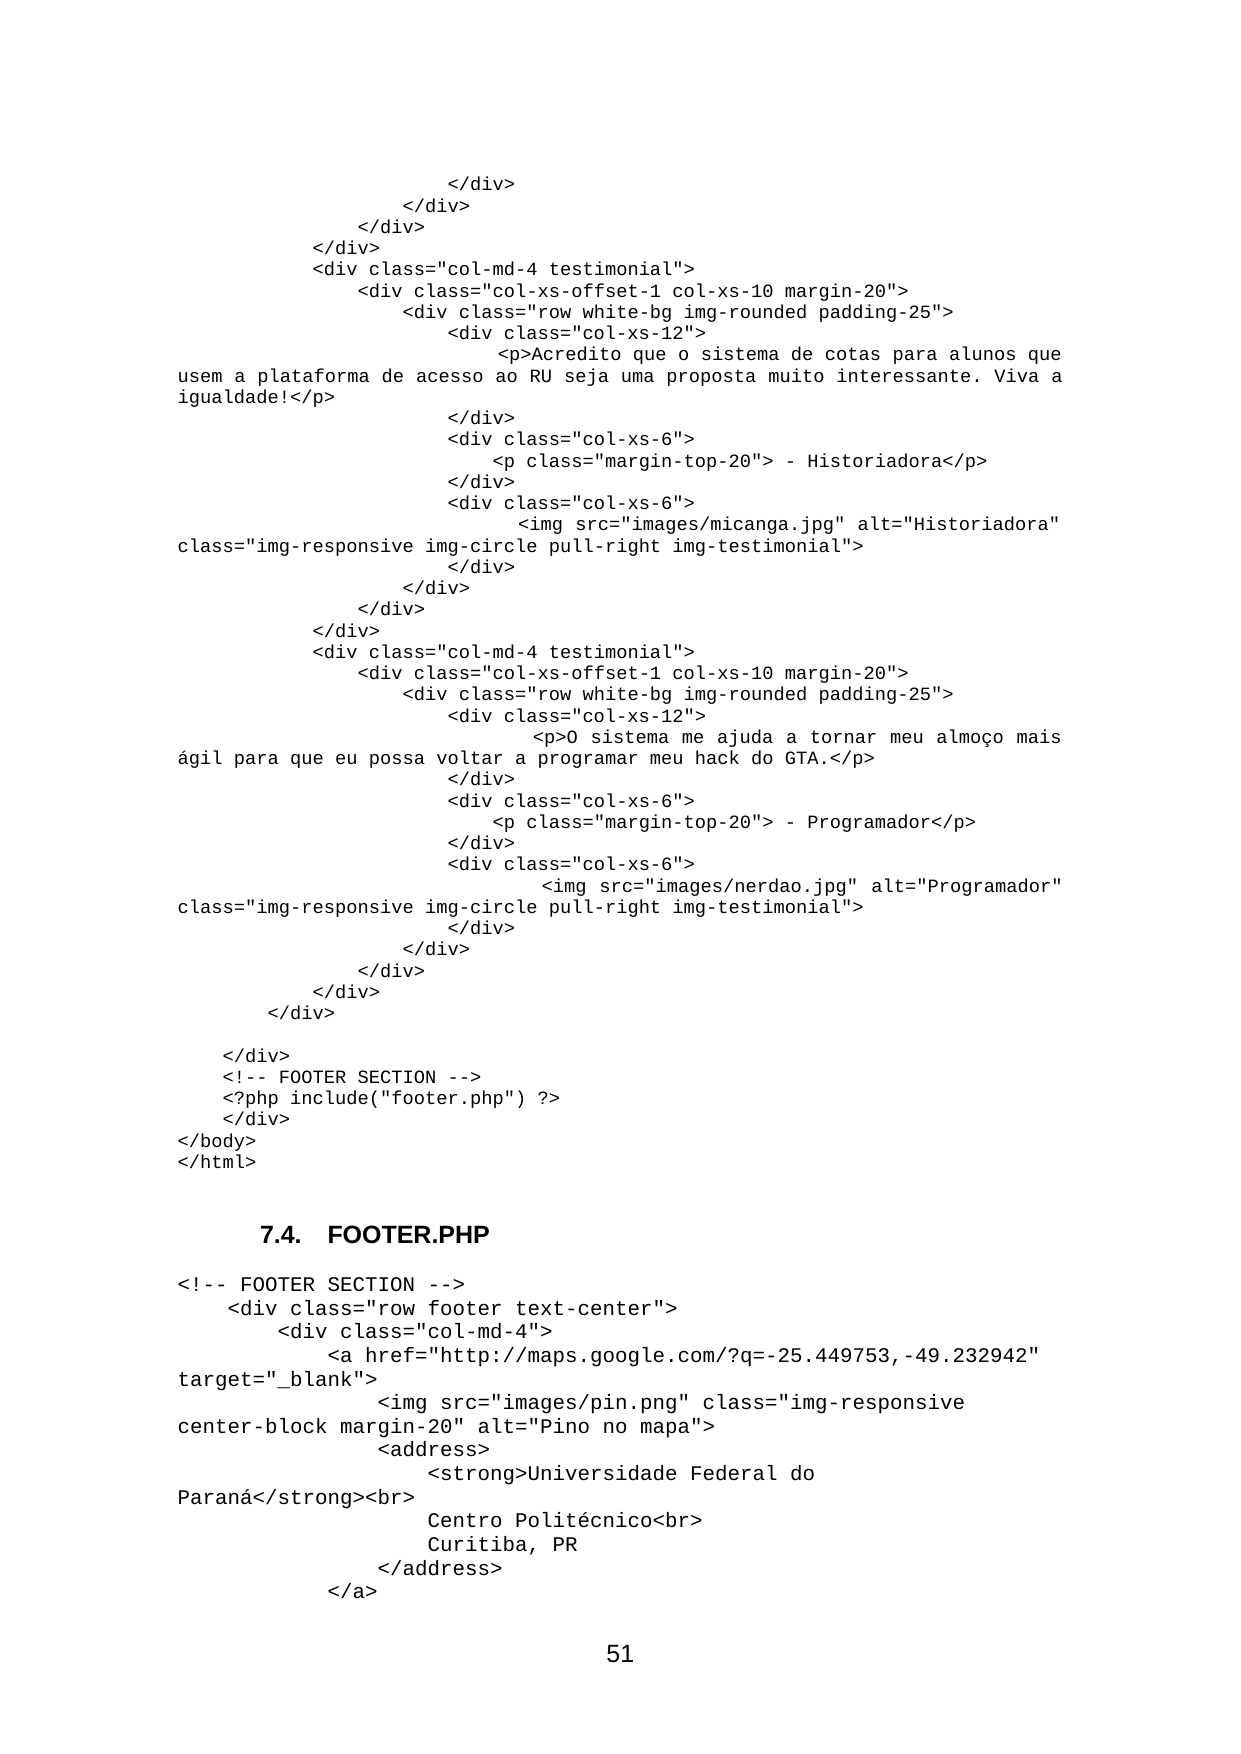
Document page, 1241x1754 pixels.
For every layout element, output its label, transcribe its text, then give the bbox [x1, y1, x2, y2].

text </div> [177, 919, 1063, 940]
text </div> [177, 940, 1063, 961]
text <?php include("footer.php") ?> [177, 1089, 1063, 1110]
text <div class="col-xs-offset-1 col-xs-10 margin-20"> [177, 281, 1063, 303]
text <div class="row white-bg img-rounded padding-25"> [177, 303, 1063, 324]
text <div class="col-md-4 testimonial"> [177, 643, 1063, 664]
text </div> [177, 770, 1063, 791]
text Curitiba, PR [177, 1534, 1063, 1558]
text </div> [177, 1046, 1063, 1068]
text </div> [177, 983, 1063, 1004]
text <img src="images/micanga.jpg" alt="Historiadora" class="img-responsive img-circle pull-right img-testimonial"> [177, 515, 1063, 558]
text <p class="margin-top-20"> - Programador</p> [177, 813, 1063, 834]
text <!-- FOOTER SECTION --> [177, 1274, 1063, 1298]
text <div class="col-md-4"> [177, 1321, 1063, 1345]
text <div class="col-xs-6"> [177, 430, 1063, 451]
text </div> [177, 600, 1063, 621]
text <a href="http://maps.google.com/?q=-25.449753,-49.232942" target="_blank"> [177, 1345, 1063, 1392]
text <div class="col-xs-6"> [177, 791, 1063, 813]
text <div class="col-xs-offset-1 col-xs-10 margin-20"> [177, 664, 1063, 685]
text </div> [177, 558, 1063, 579]
text </address> [177, 1558, 1063, 1581]
text <div class="col-xs-12"> [177, 324, 1063, 345]
text <img src="images/pin.png" class="img-responsive center-block margin-20" alt="Pino no mapa"> [177, 1392, 1063, 1439]
text <p>O sistema me ajuda a tornar meu almoço mais ágil para que eu possa voltar a programar meu hack do GTA.</p> [177, 728, 1063, 770]
text </div> [177, 409, 1063, 430]
text </div> [177, 579, 1063, 600]
text </body> [177, 1131, 1063, 1153]
text <div class="col-xs-12"> [177, 706, 1063, 728]
text </div> [177, 1004, 1063, 1025]
text </div> [177, 218, 1063, 239]
text <!-- FOOTER SECTION --> [177, 1068, 1063, 1089]
text <p class="margin-top-20"> - Historiadora</p> [177, 451, 1063, 473]
text </div> [177, 961, 1063, 983]
text </div> [177, 621, 1063, 643]
text <p>Acredito que o sistema de cotas para alunos que usem a plataforma de acesso ao RU seja uma proposta muito interessante. Viva a igualdade!</p> [177, 345, 1063, 409]
text <img src="images/nerdao.jpg" alt="Programador" class="img-responsive img-circle pull-right img-testimonial"> [177, 876, 1063, 919]
text </div> [177, 473, 1063, 494]
text <div class="row white-bg img-rounded padding-25"> [177, 685, 1063, 706]
text </div> [177, 196, 1063, 218]
text <strong>Universidade Federal do Paraná</strong><br> [177, 1463, 1063, 1510]
text <div class="col-xs-6"> [177, 855, 1063, 876]
subtitle Footer.php [260, 1220, 1063, 1249]
text </a> [177, 1581, 1063, 1605]
text Centro Politécnico<br> [177, 1510, 1063, 1534]
text </div> [177, 834, 1063, 855]
text </html> [177, 1153, 1063, 1174]
text <address> [177, 1439, 1063, 1463]
text <div class="col-xs-6"> [177, 494, 1063, 515]
text <div class="col-md-4 testimonial"> [177, 260, 1063, 281]
text </div> [177, 175, 1063, 196]
text <div class="row footer text-center"> [177, 1298, 1063, 1321]
text </div> [177, 1110, 1063, 1131]
text </div> [177, 239, 1063, 260]
